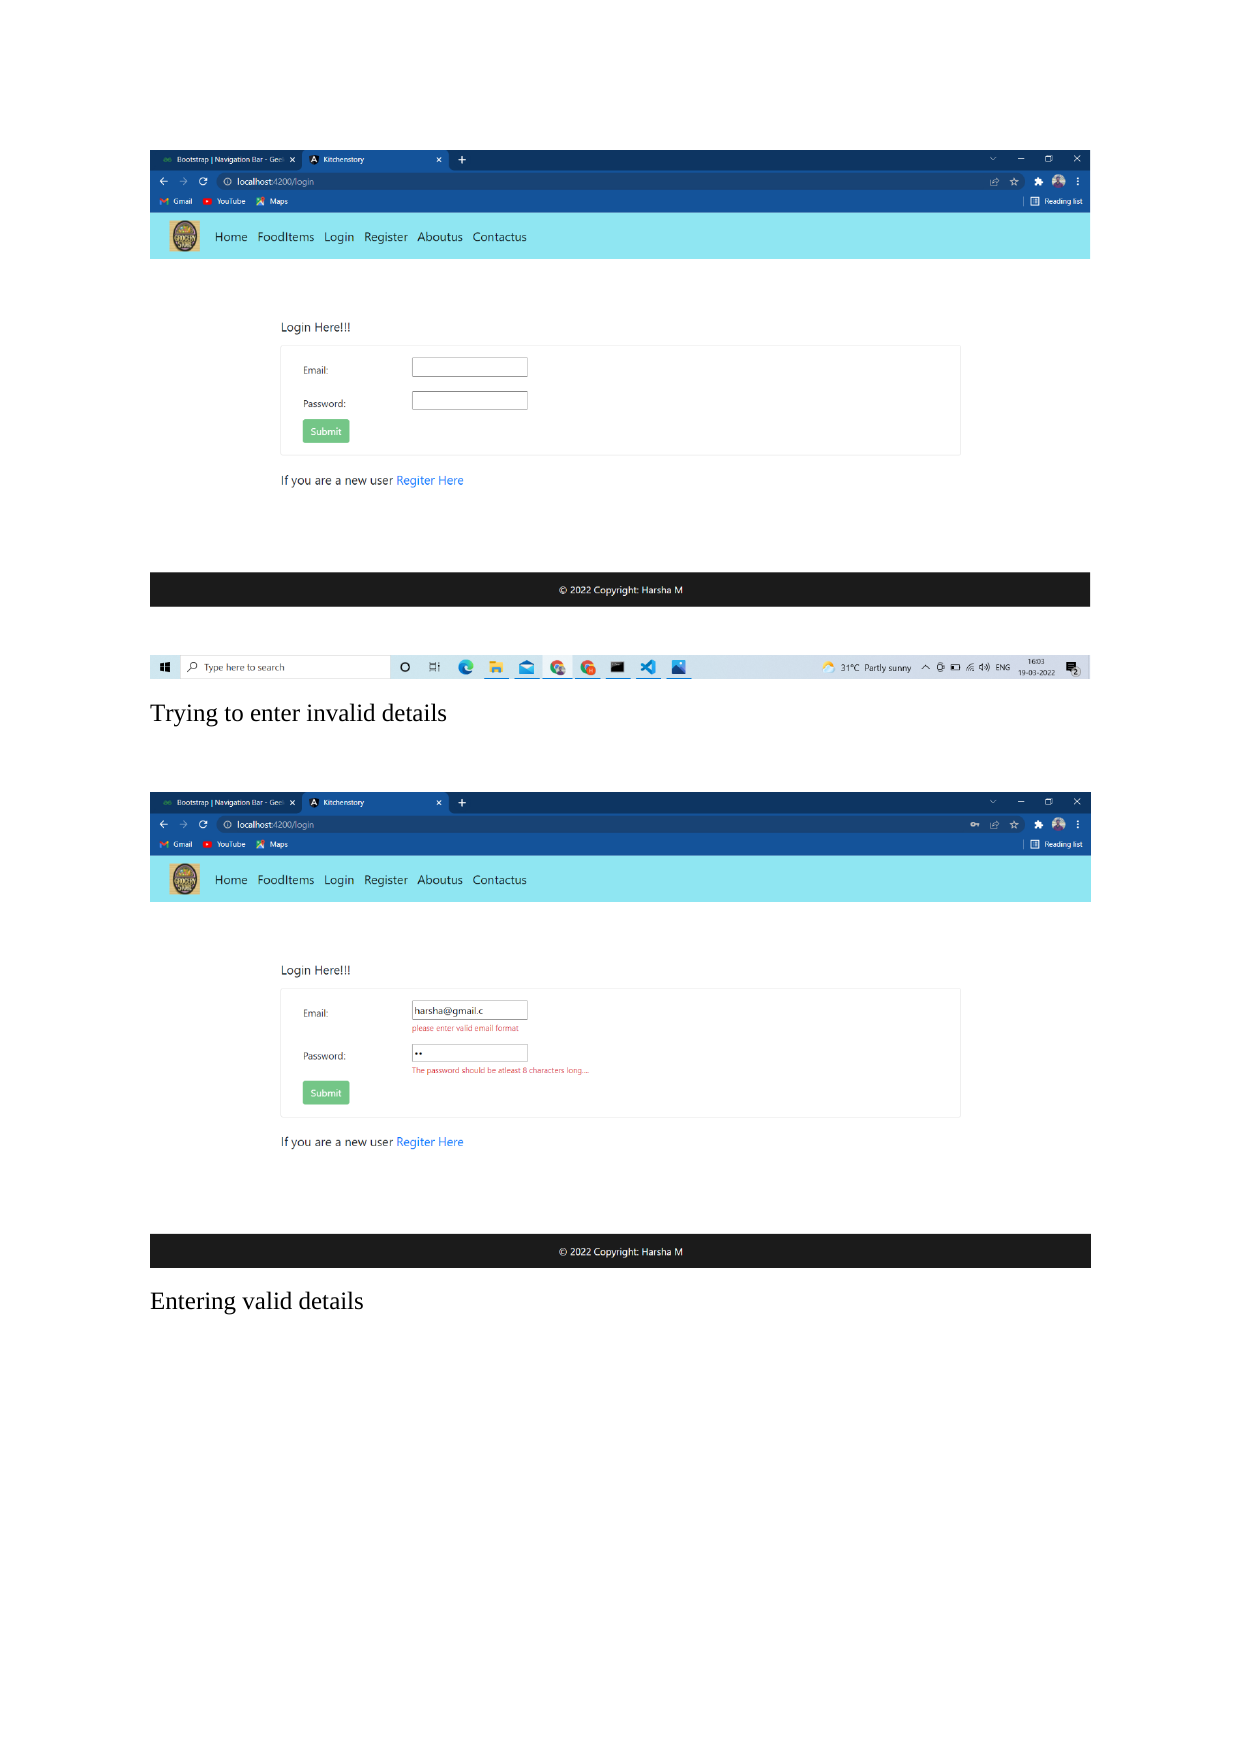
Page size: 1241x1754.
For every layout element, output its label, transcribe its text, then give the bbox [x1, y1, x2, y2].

text Trying to enter invalid details [150, 698, 1090, 726]
text Entering valid details [150, 1286, 1090, 1315]
picture [150, 150, 1091, 679]
picture [150, 792, 1091, 1268]
